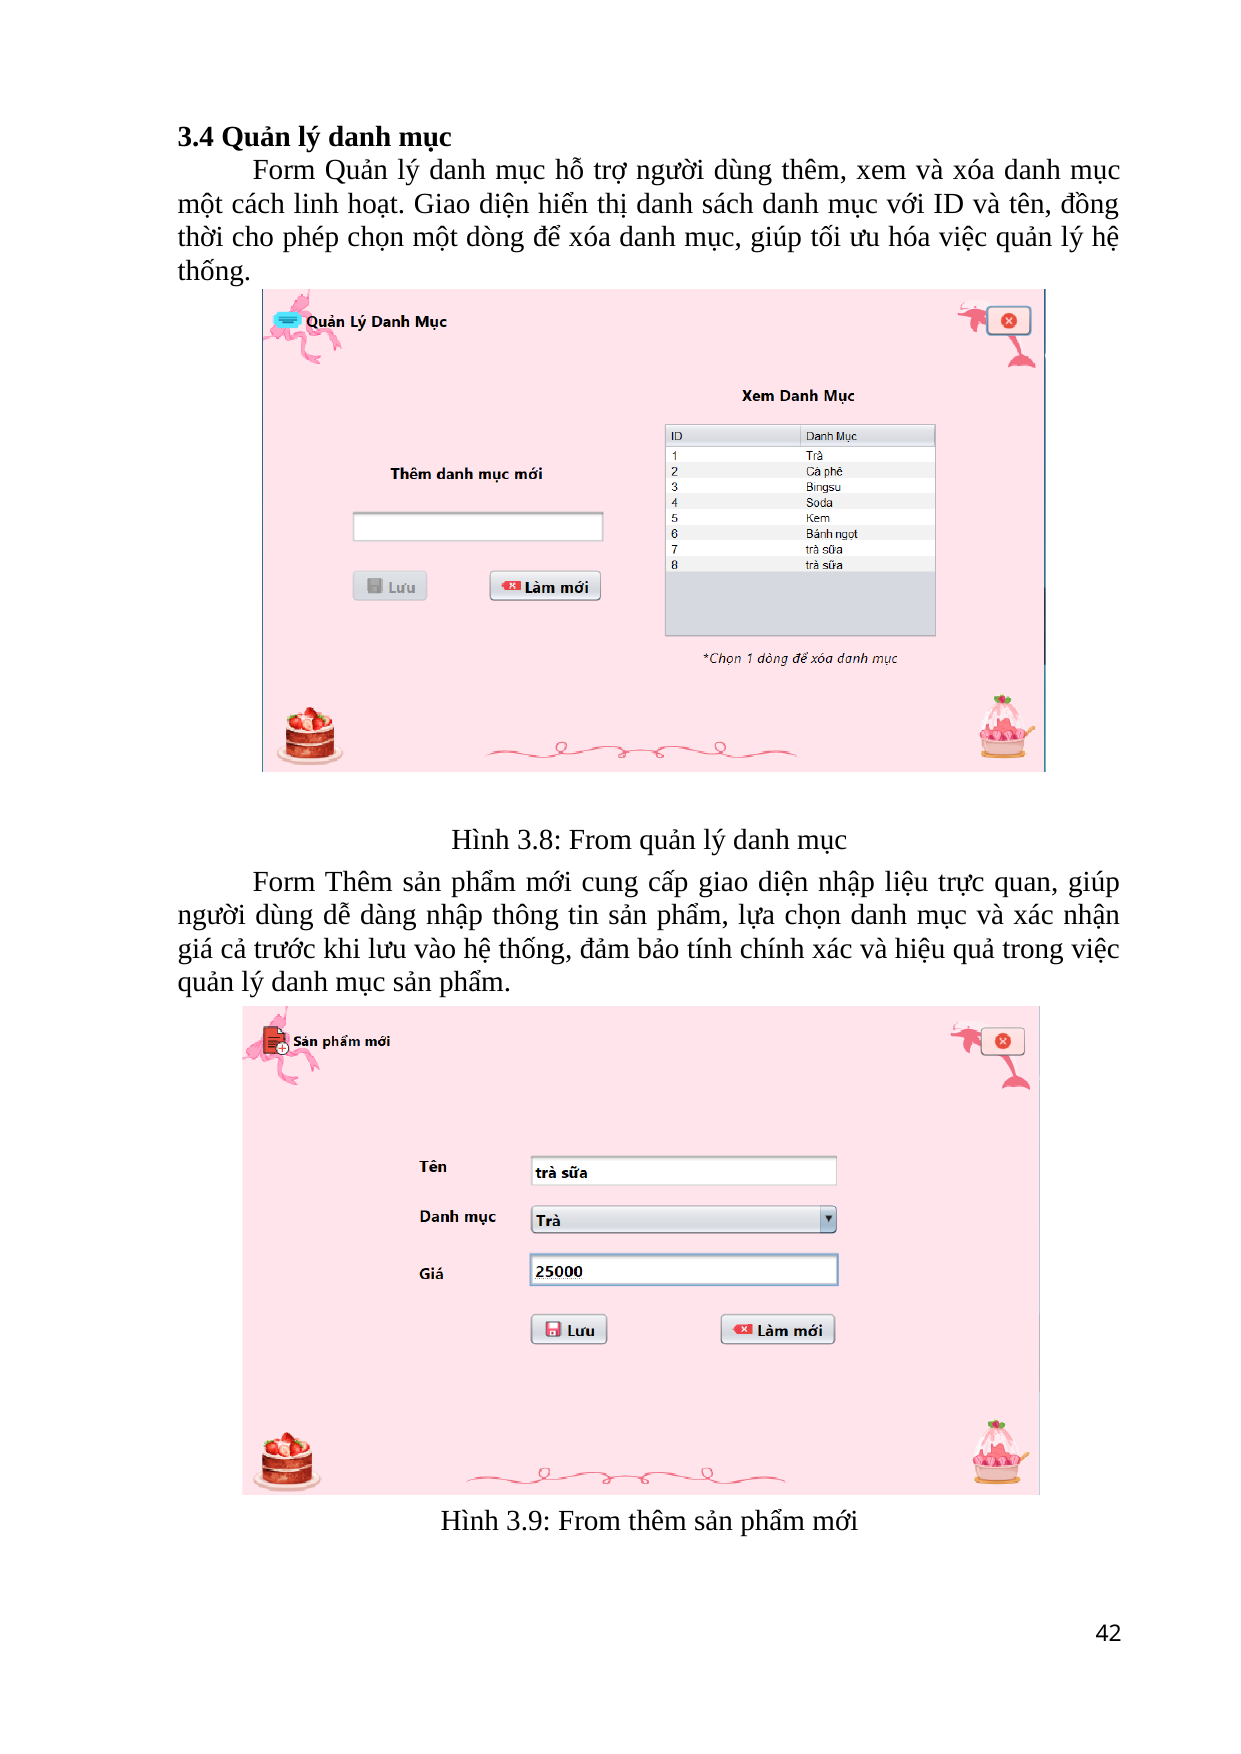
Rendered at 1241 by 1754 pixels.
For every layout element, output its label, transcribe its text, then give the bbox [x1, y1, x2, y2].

subtitle 3.4 Quản lý danh mục [177, 119, 1121, 152]
picture [262, 289, 1046, 772]
text Form Thêm sản phẩm mới cung cấp giao diện nhập liệu trực quan, giúp người dùng dễ dàng nhập thông tin sản phẩm, lựa chọn danh mục và xác nhận giá cả trước khi lưu vào hệ thống, đảm bảo tính chính xác và hiệu quả trong việc quản lý danh mục sản phẩm. [177, 864, 1121, 998]
picture [242, 1006, 1040, 1495]
text Hình 3.8: From quản lý danh mục [177, 822, 1121, 856]
text Form Quản lý danh mục hỗ trợ người dùng thêm, xem và xóa danh mục một cách linh hoạt. Giao diện hiển thị danh sách danh mục với ID và tên, đồng thời cho phép chọn một dòng để xóa danh mục, giúp tối ưu hóa việc quản lý hệ thống. [177, 152, 1121, 286]
